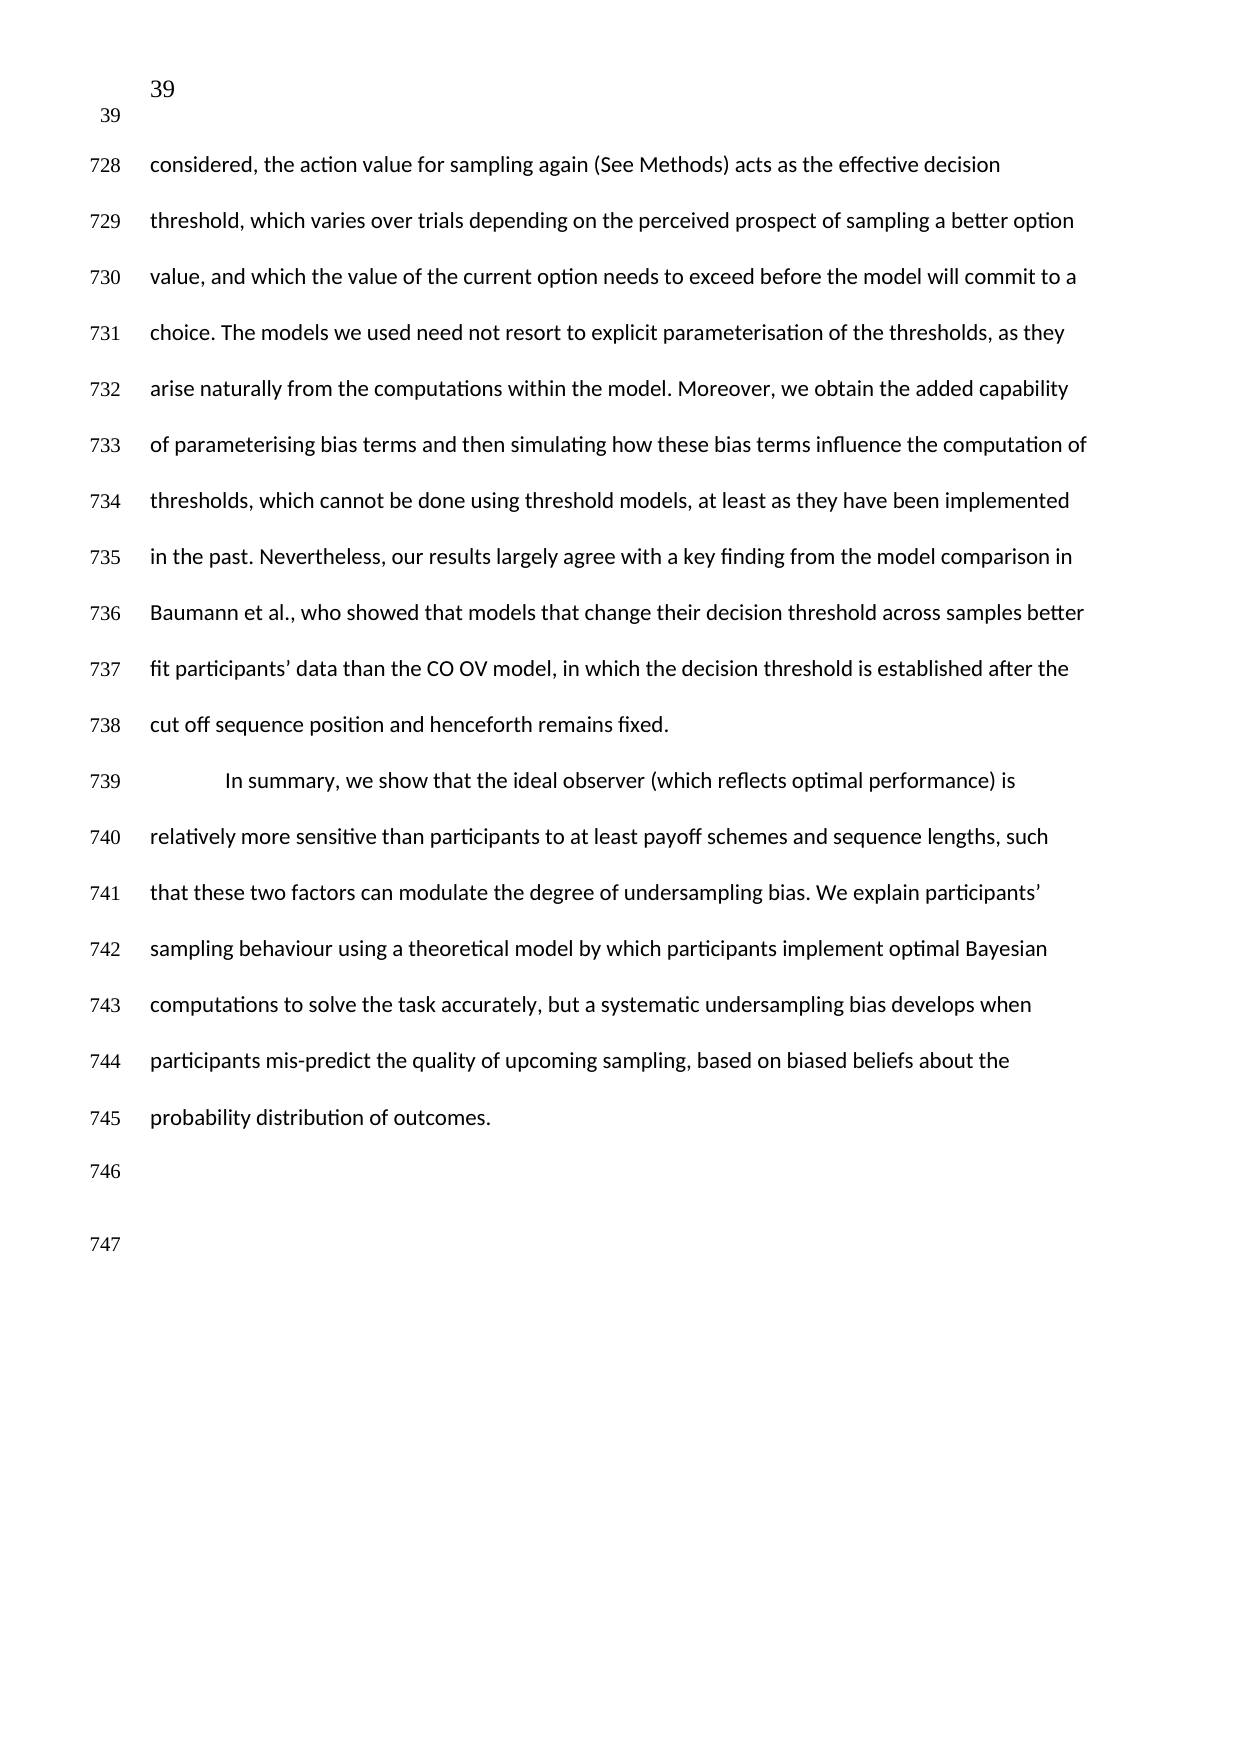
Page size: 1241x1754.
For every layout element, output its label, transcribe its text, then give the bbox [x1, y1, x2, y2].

text In summary, we show that the ideal observer (which reflects optimal performance) is relatively more sensitive than participants to at least payoff schemes and sequence lengths, such that these two factors can modulate the degree of undersampling bias. We explain participants’ sampling behaviour using a theoretical model by which participants implement optimal Bayesian computations to solve the task accurately, but a systematic undersampling bias develops when participants mis-predict the quality of upcoming sampling, based on biased beliefs about the probability distribution of outcomes. [150, 766, 1090, 1131]
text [150, 150, 1090, 738]
